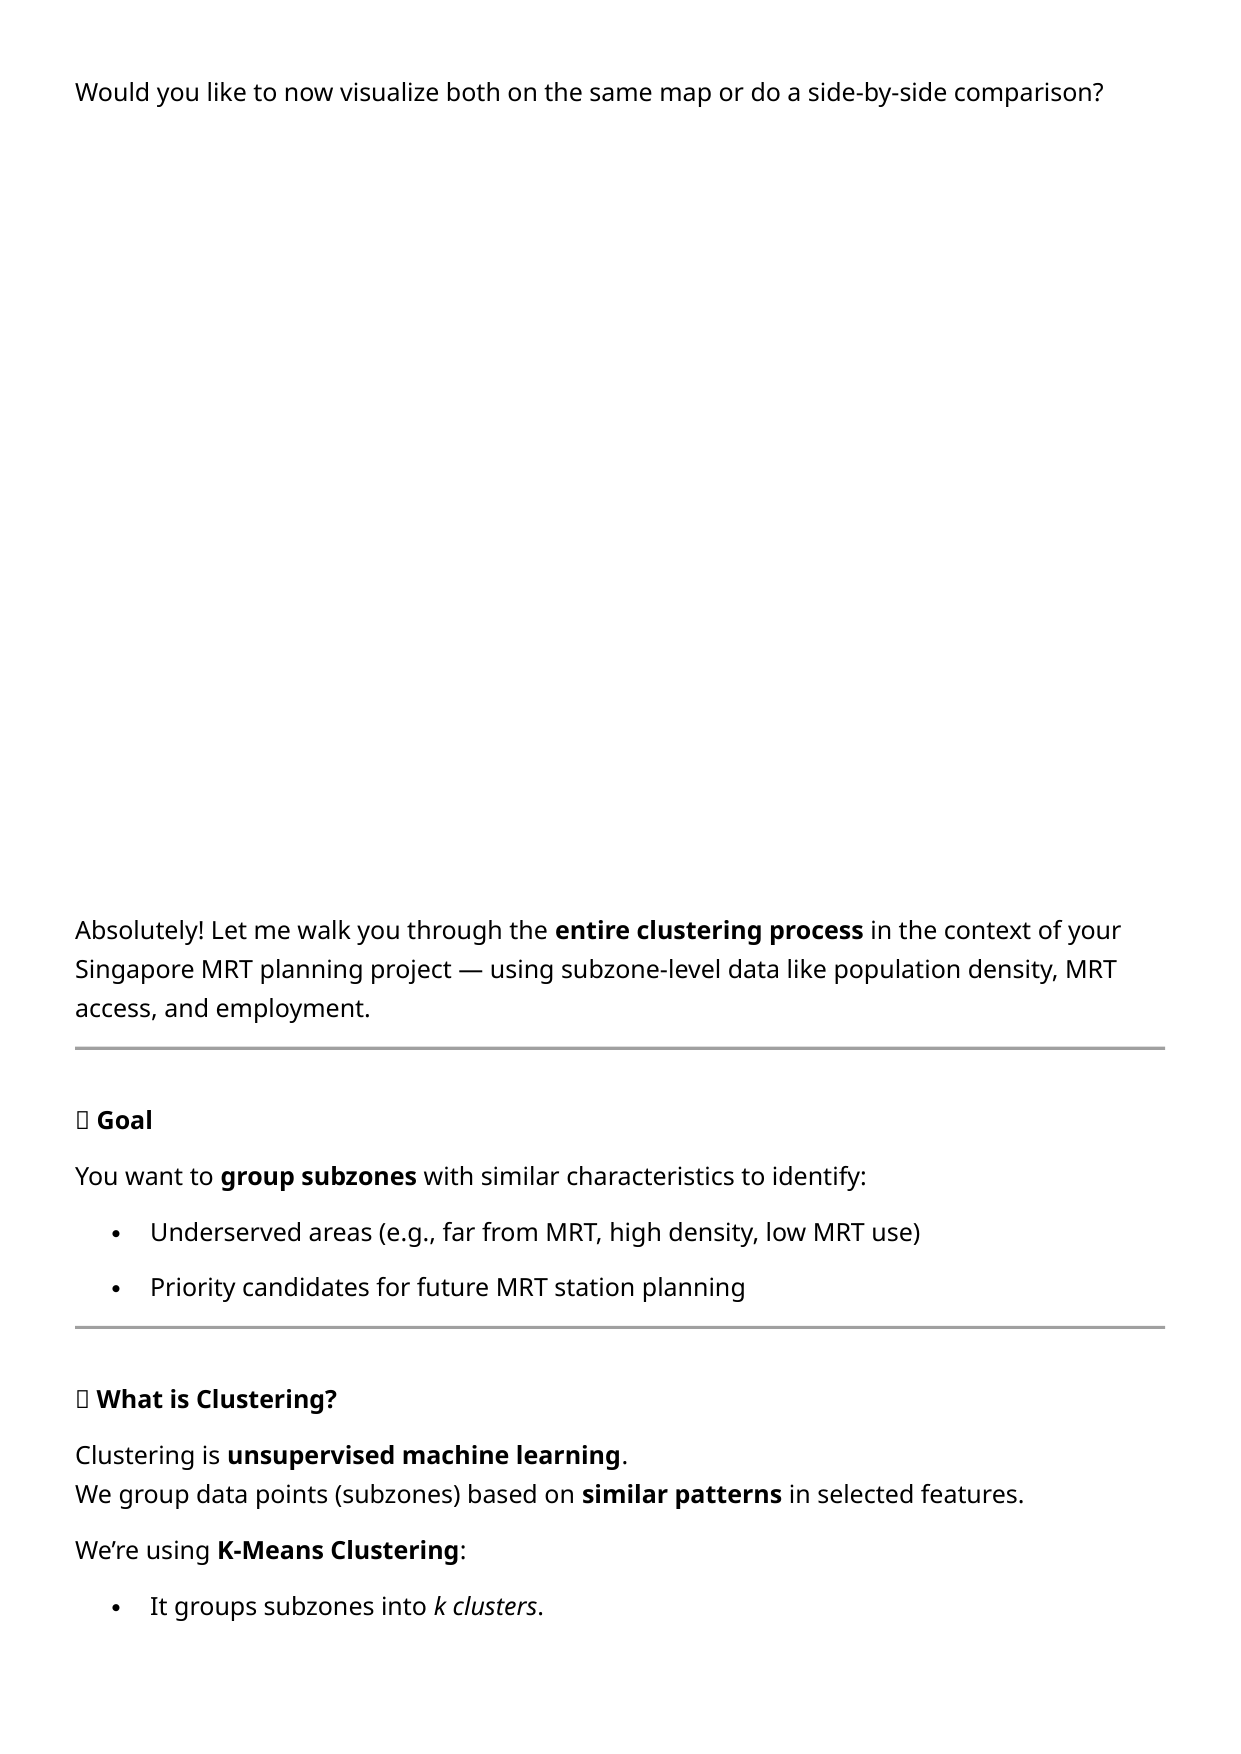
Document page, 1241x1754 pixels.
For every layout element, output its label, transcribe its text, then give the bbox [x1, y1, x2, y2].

list Underserved areas (e.g., far from MRT, high density, low MRT use) [112, 1214, 1165, 1248]
text We’re using K-Means Clustering: [75, 1532, 1165, 1567]
text You want to group subzones with similar characteristics to identify: [75, 1158, 1165, 1192]
list Priority candidates for future MRT station planning [112, 1270, 1165, 1304]
text 🎯 Goal [75, 1102, 1165, 1137]
text Clustering is unsupervised machine learning. We group data points (subzones) based on similar patterns in selected features. [75, 1437, 1165, 1511]
list It groups subzones into k clusters. [112, 1588, 1165, 1622]
text Would you like to now visualize both on the same map or do a side-by-side comparison? [75, 75, 1165, 109]
text Absolutely! Let me walk you through the entire clustering process in the context of your Singapore MRT planning project — using subzone-level data like population density, MRT access, and employment. [75, 912, 1165, 1025]
text 🧩 What is Clustering? [75, 1382, 1165, 1416]
